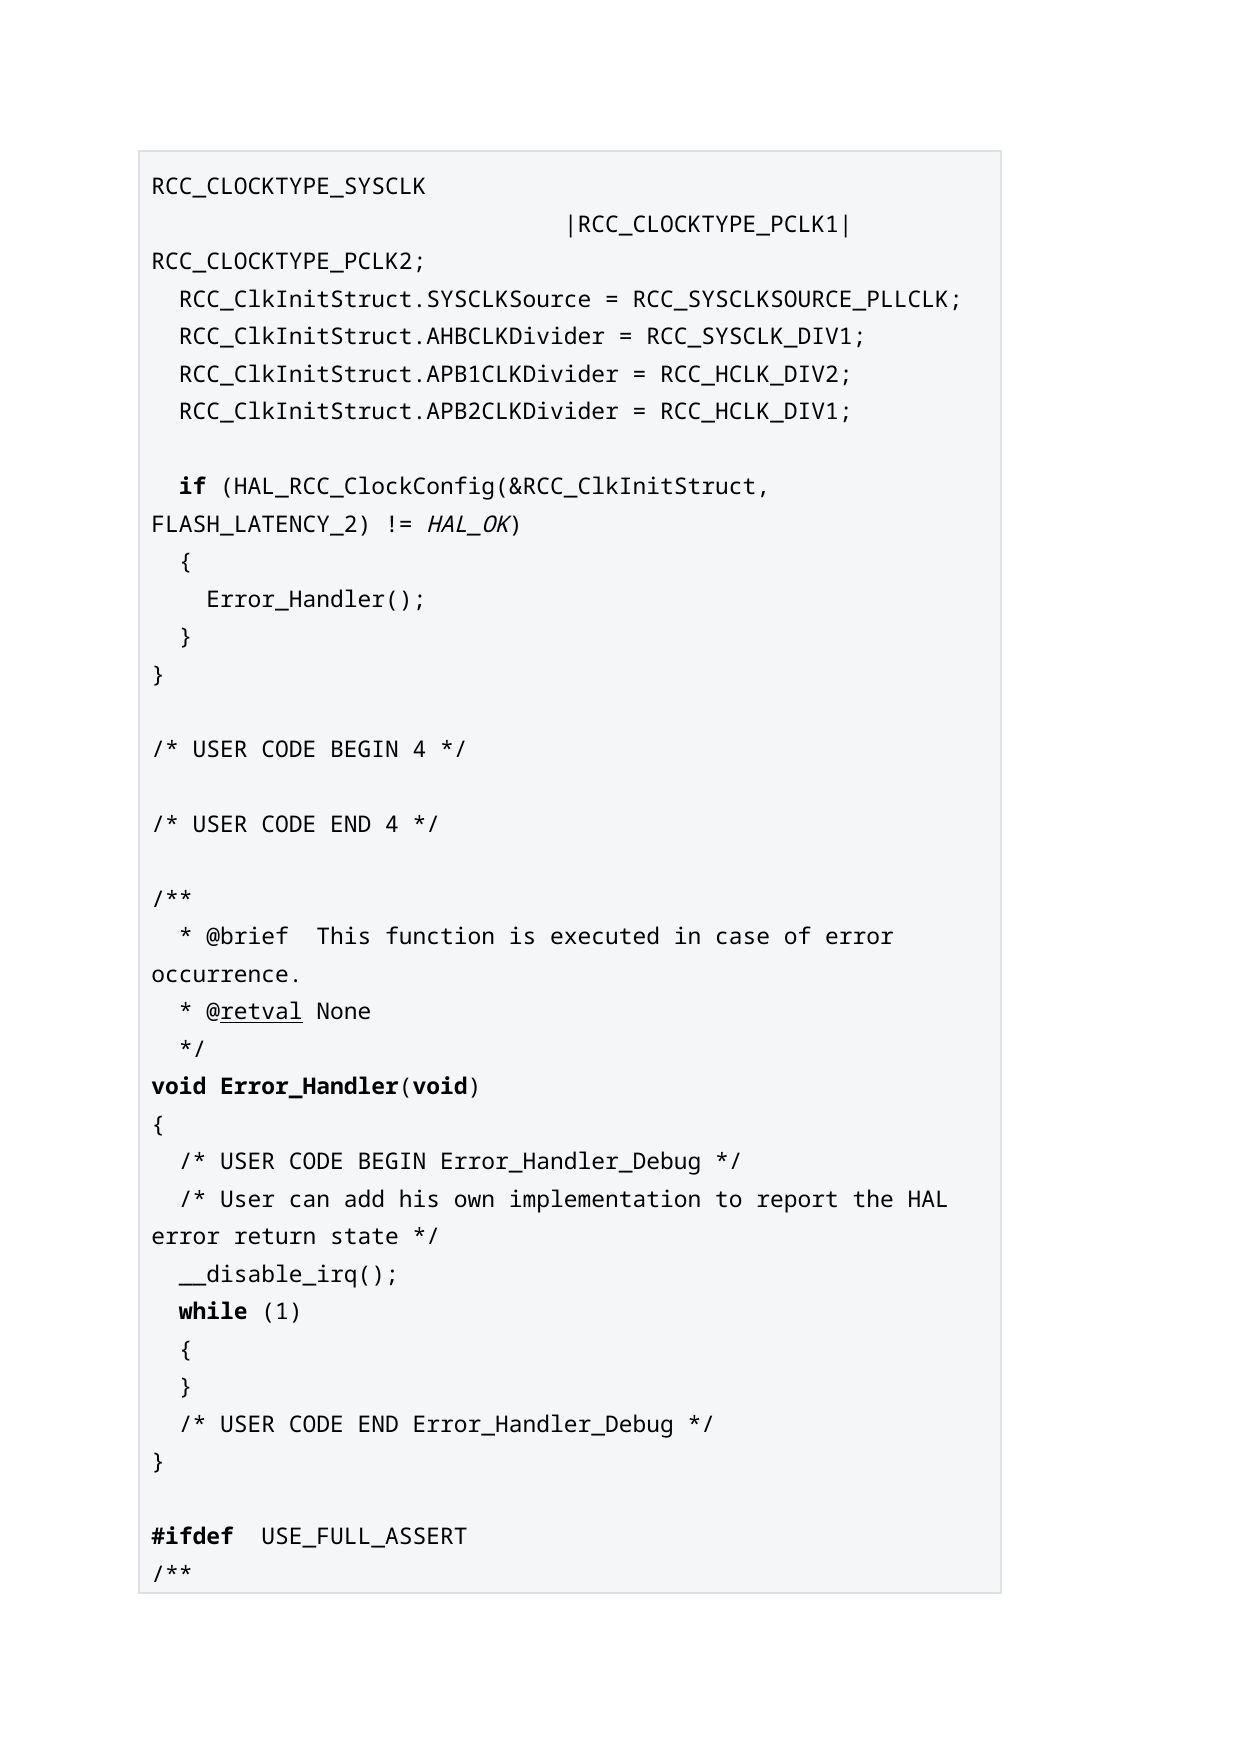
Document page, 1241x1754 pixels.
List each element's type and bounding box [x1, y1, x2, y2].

table_header [140, 152, 1000, 1592]
